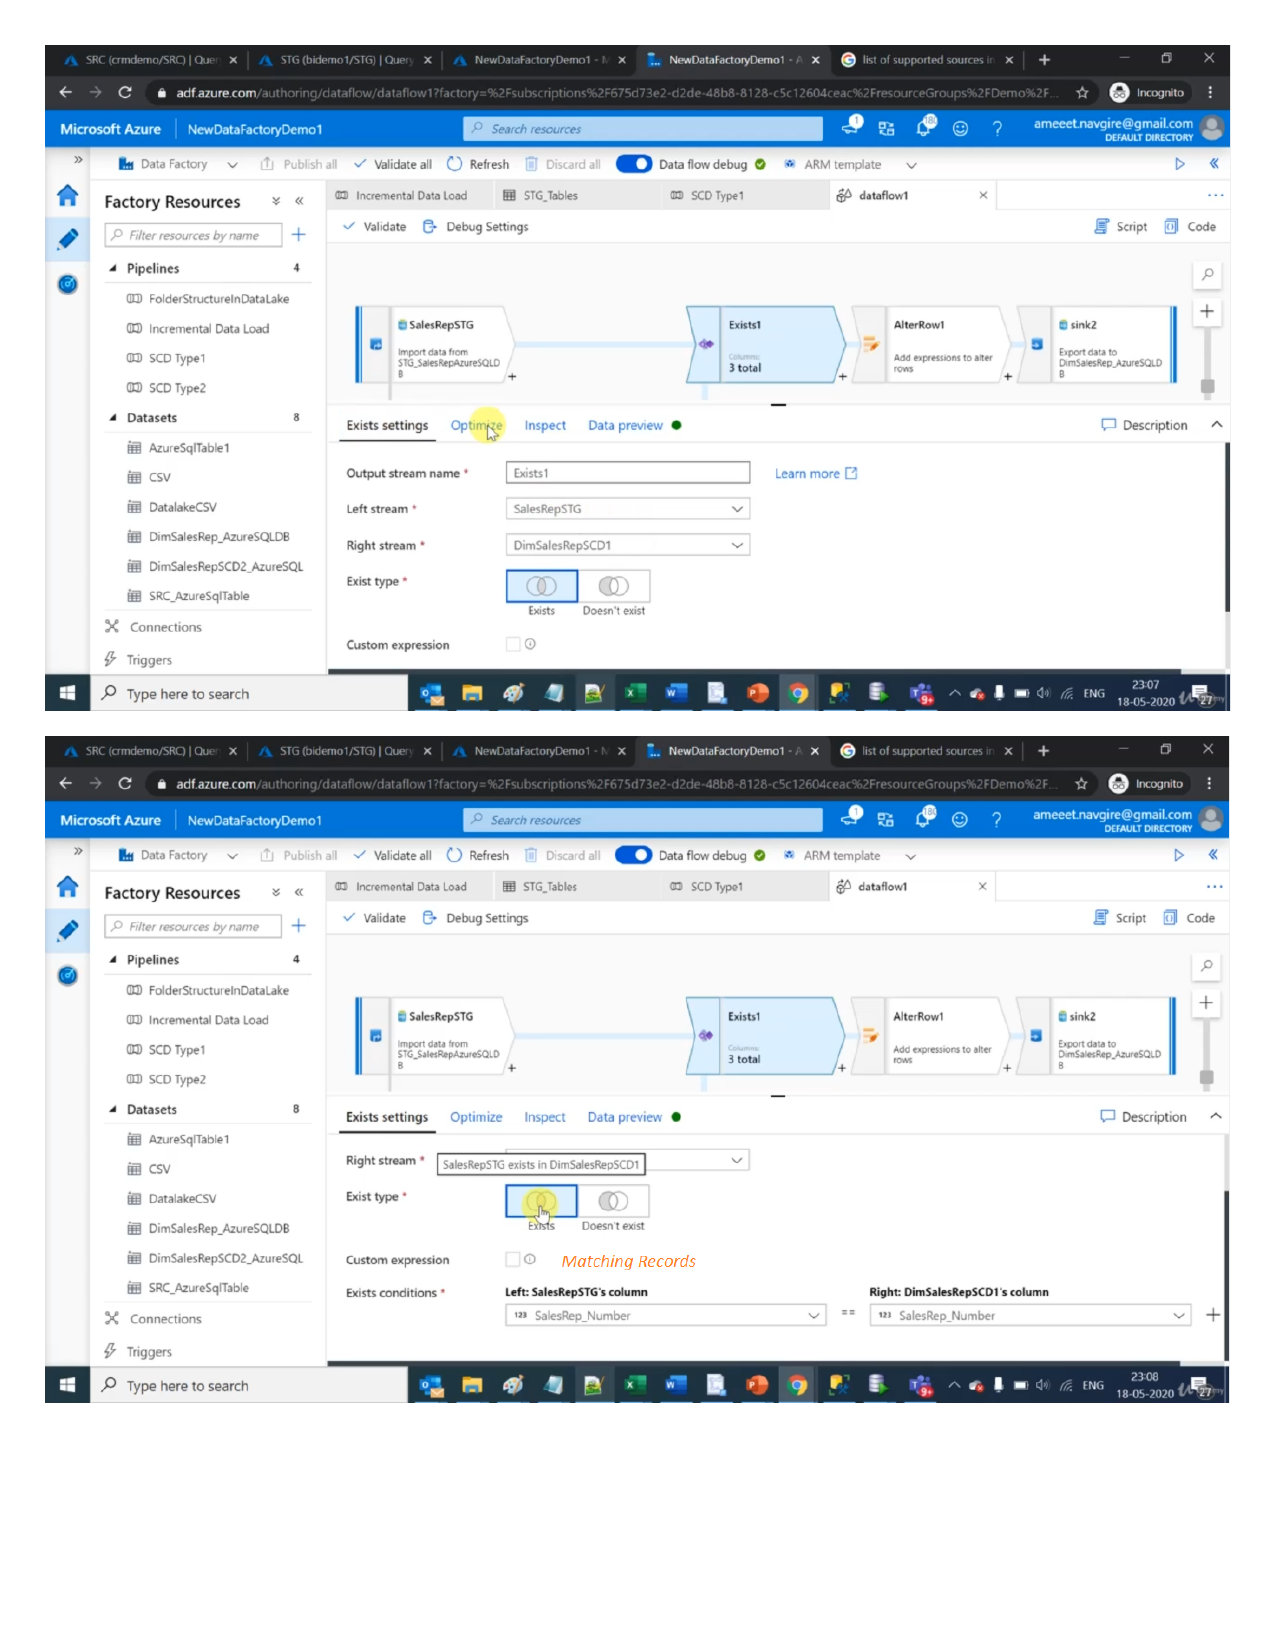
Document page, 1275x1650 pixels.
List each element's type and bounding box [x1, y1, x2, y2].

picture [45, 45, 1230, 711]
picture [45, 736, 1230, 1403]
